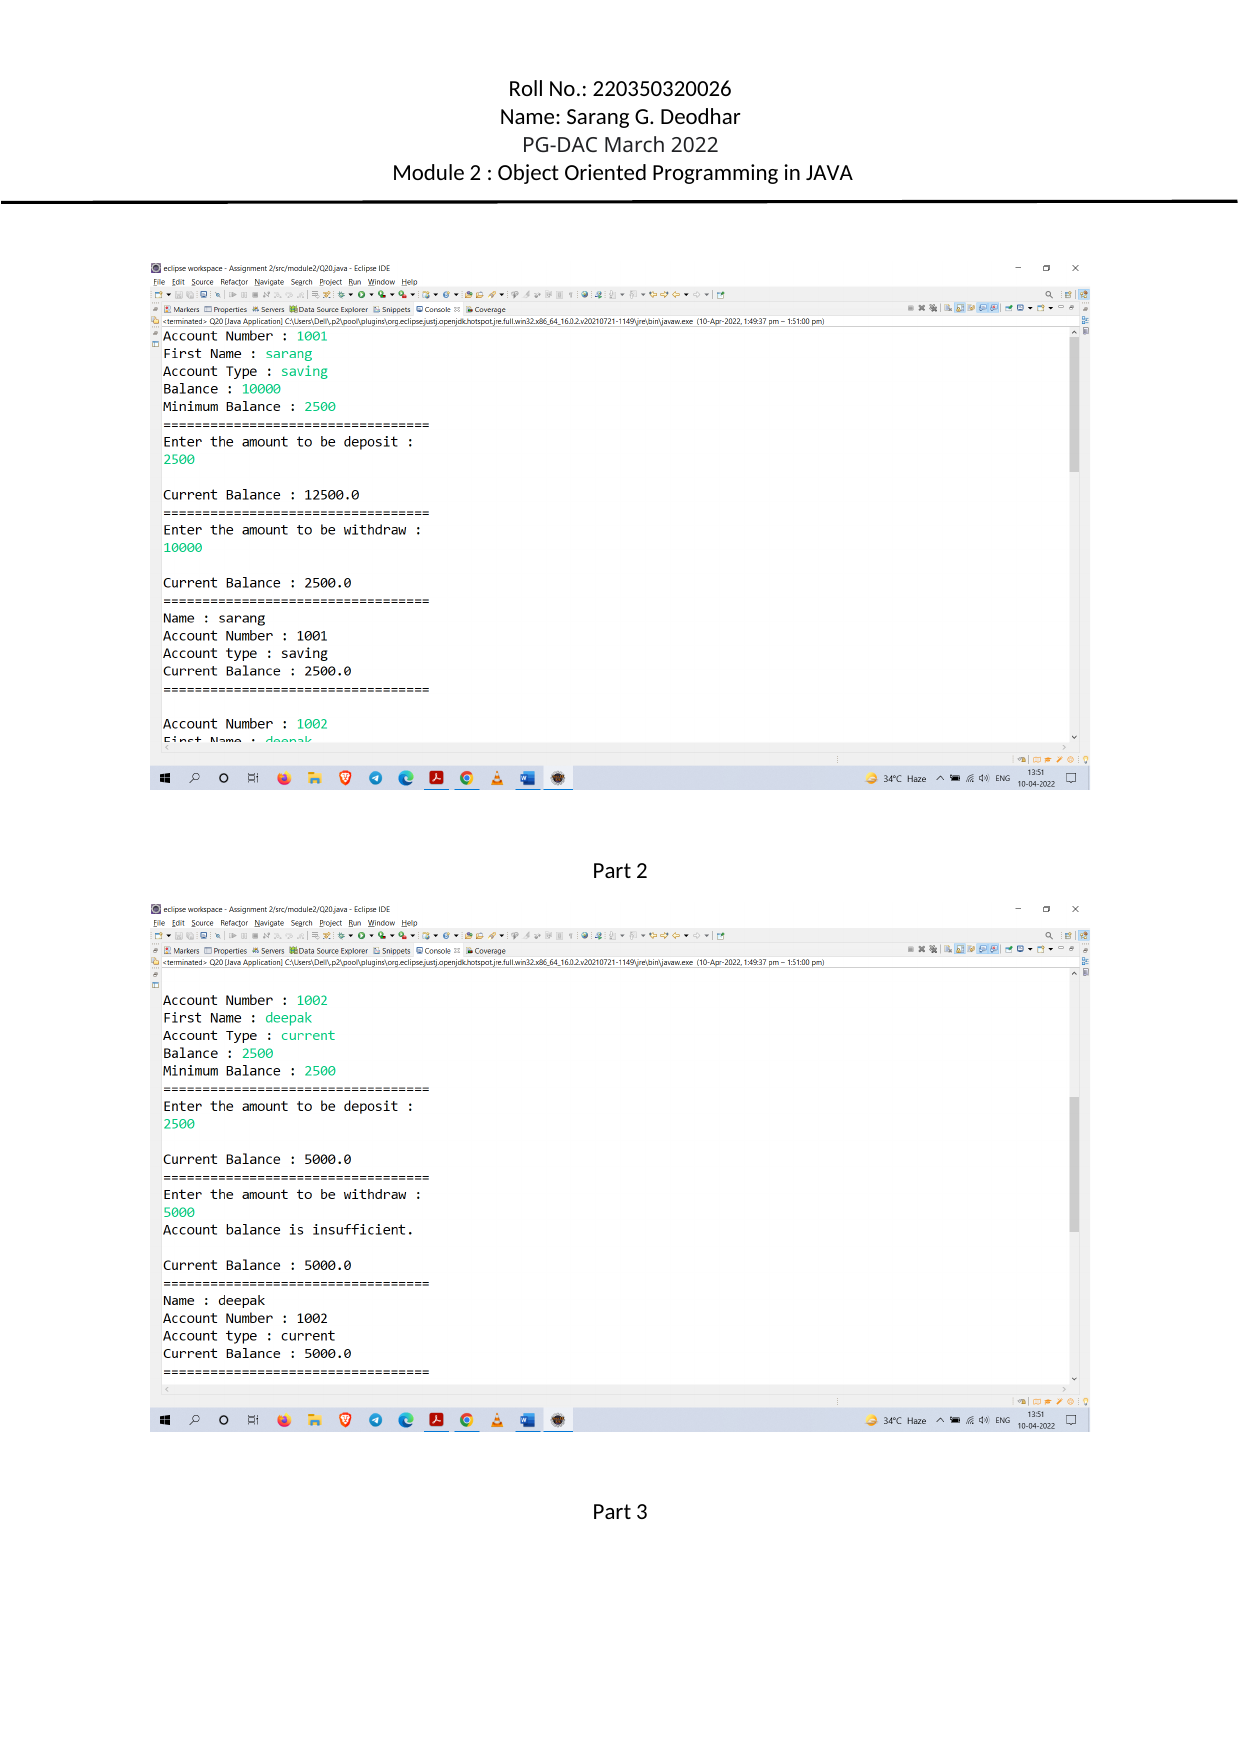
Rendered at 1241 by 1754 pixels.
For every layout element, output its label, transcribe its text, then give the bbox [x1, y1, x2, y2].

picture [150, 261, 1091, 790]
picture [150, 902, 1091, 1432]
text Part 2 [150, 856, 1090, 884]
text Part 3 [150, 1497, 1090, 1525]
